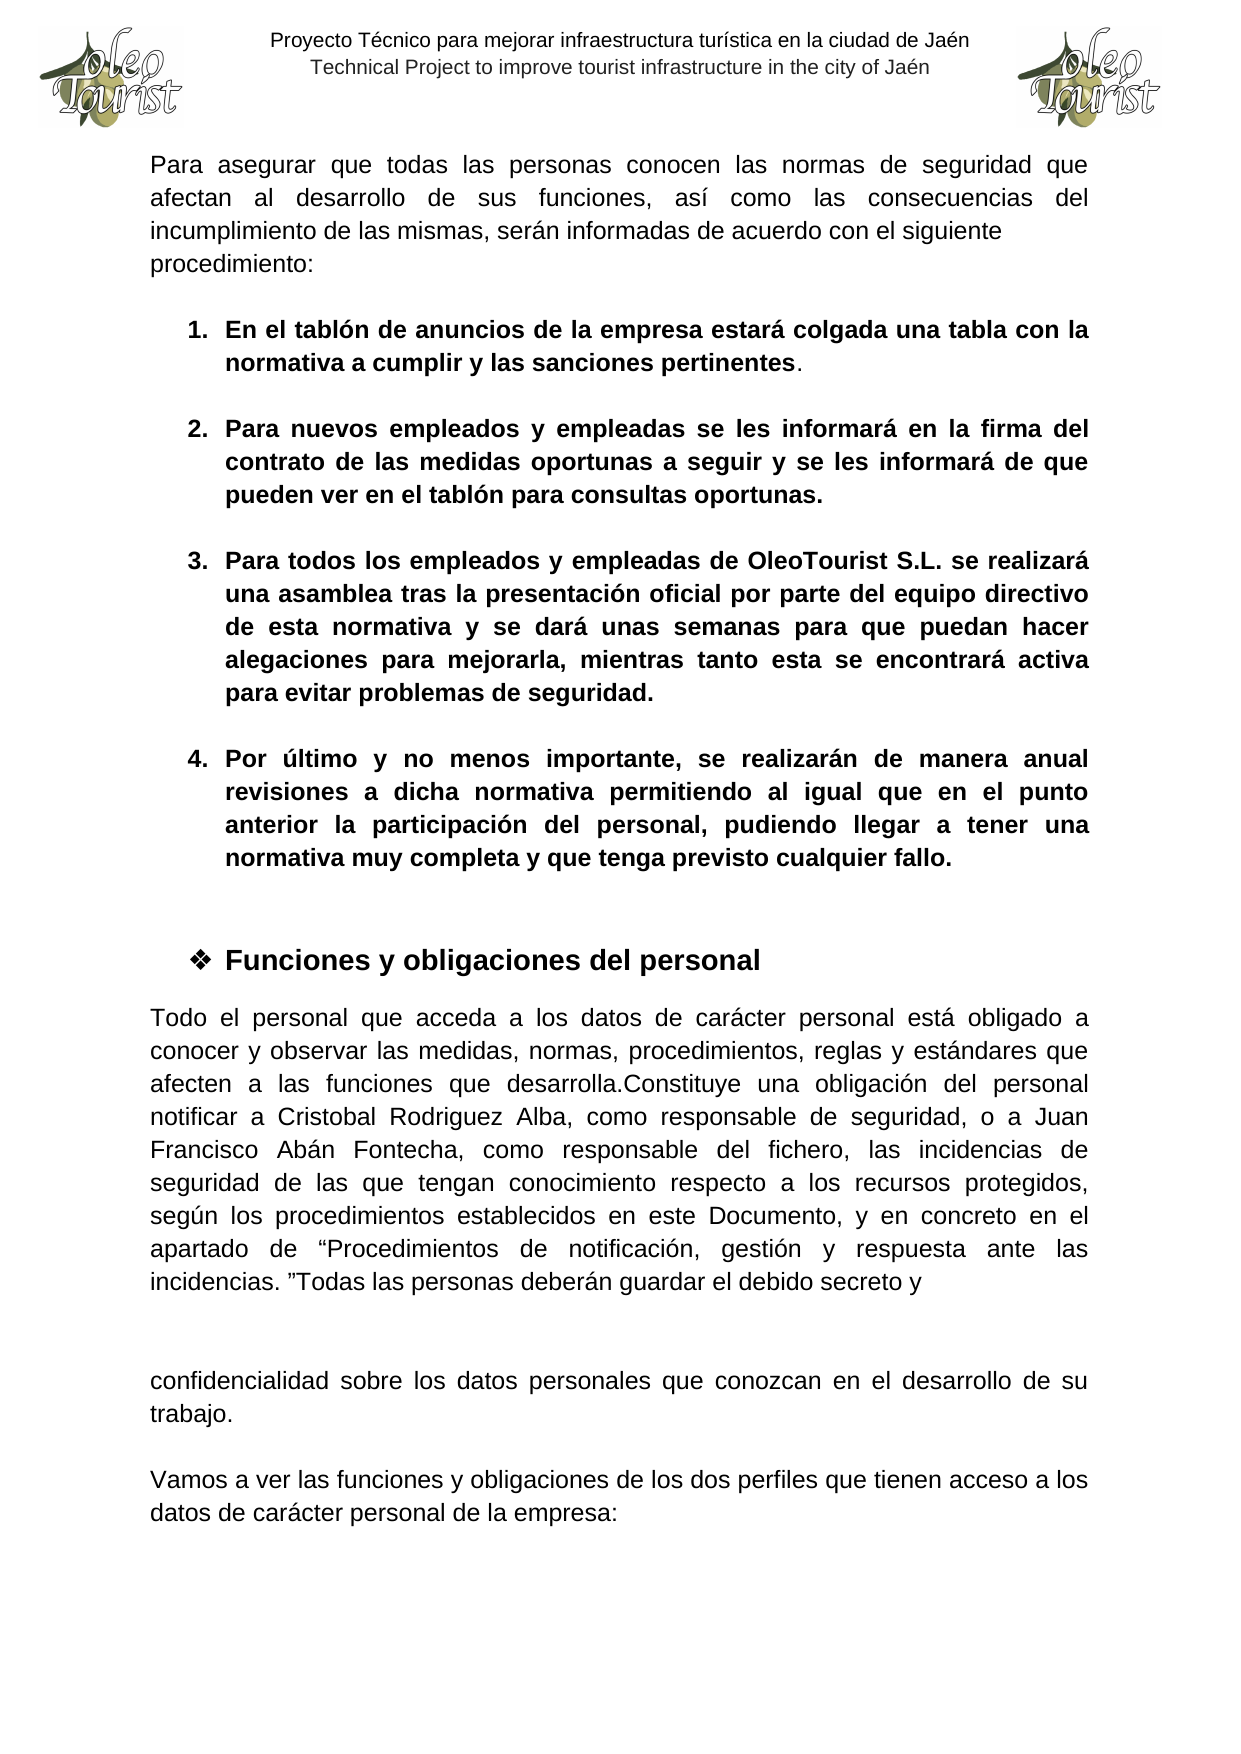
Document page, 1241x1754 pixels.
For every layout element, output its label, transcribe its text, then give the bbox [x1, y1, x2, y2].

picture [37, 26, 184, 128]
text procedimiento: [150, 249, 1090, 278]
list Para nuevos empleados y empleadas se les informará en la firma del contrato de las medidas oportunas a seguir y se les informará de que pueden ver en el tablón para consultas oportunas. [187, 414, 1090, 509]
list En el tablón de anuncios de la empresa estará colgada una tabla con la normativa a cumplir y las sanciones pertinentes. [187, 315, 1090, 377]
list Para todos los empleados y empleadas de OleoTourist S.L. se realizará una asamblea tras la presentación oficial por parte del equipo directivo de esta normativa y se dará unas semanas para que puedan hacer alegaciones para mejorarla, mientras tanto esta se encontrará activa para evitar problemas de seguridad. [187, 546, 1090, 707]
picture [1015, 26, 1162, 128]
list Funciones y obligaciones del personal [187, 942, 1090, 976]
text Vamos a ver las funciones y obligaciones de los dos perfiles que tienen acceso a los datos de carácter personal de la empresa: [150, 1465, 1090, 1527]
list Por último y no menos importante, se realizarán de manera anual revisiones a dicha normativa permitiendo al igual que en el punto anterior la participación del personal, pudiendo llegar a tener una normativa muy completa y que tenga previsto cualquier fallo. [187, 744, 1090, 872]
text confidencialidad sobre los datos personales que conozcan en el desarrollo de su trabajo. [150, 1366, 1090, 1428]
text Para asegurar que todas las personas conocen las normas de seguridad que afectan al desarrollo de sus funciones, así como las consecuencias del incumplimiento de las mismas, serán informadas de acuerdo con el siguiente [150, 150, 1090, 245]
text Todo el personal que acceda a los datos de carácter personal está obligado a conocer y observar las medidas, normas, procedimientos, reglas y estándares que afecten a las funciones que desarrolla.Constituye una obligación del personal notificar a Cristobal Rodriguez Alba, como responsable de seguridad, o a Juan Francisco Abán Fontecha, como responsable del fichero, las incidencias de seguridad de las que tengan conocimiento respecto a los recursos protegidos, según los procedimientos establecidos en este Documento, y en concreto en el apartado de “Procedimientos de notificación, gestión y respuesta ante las incidencias. ”Todas las personas deberán guardar el debido secreto y [150, 1003, 1090, 1296]
